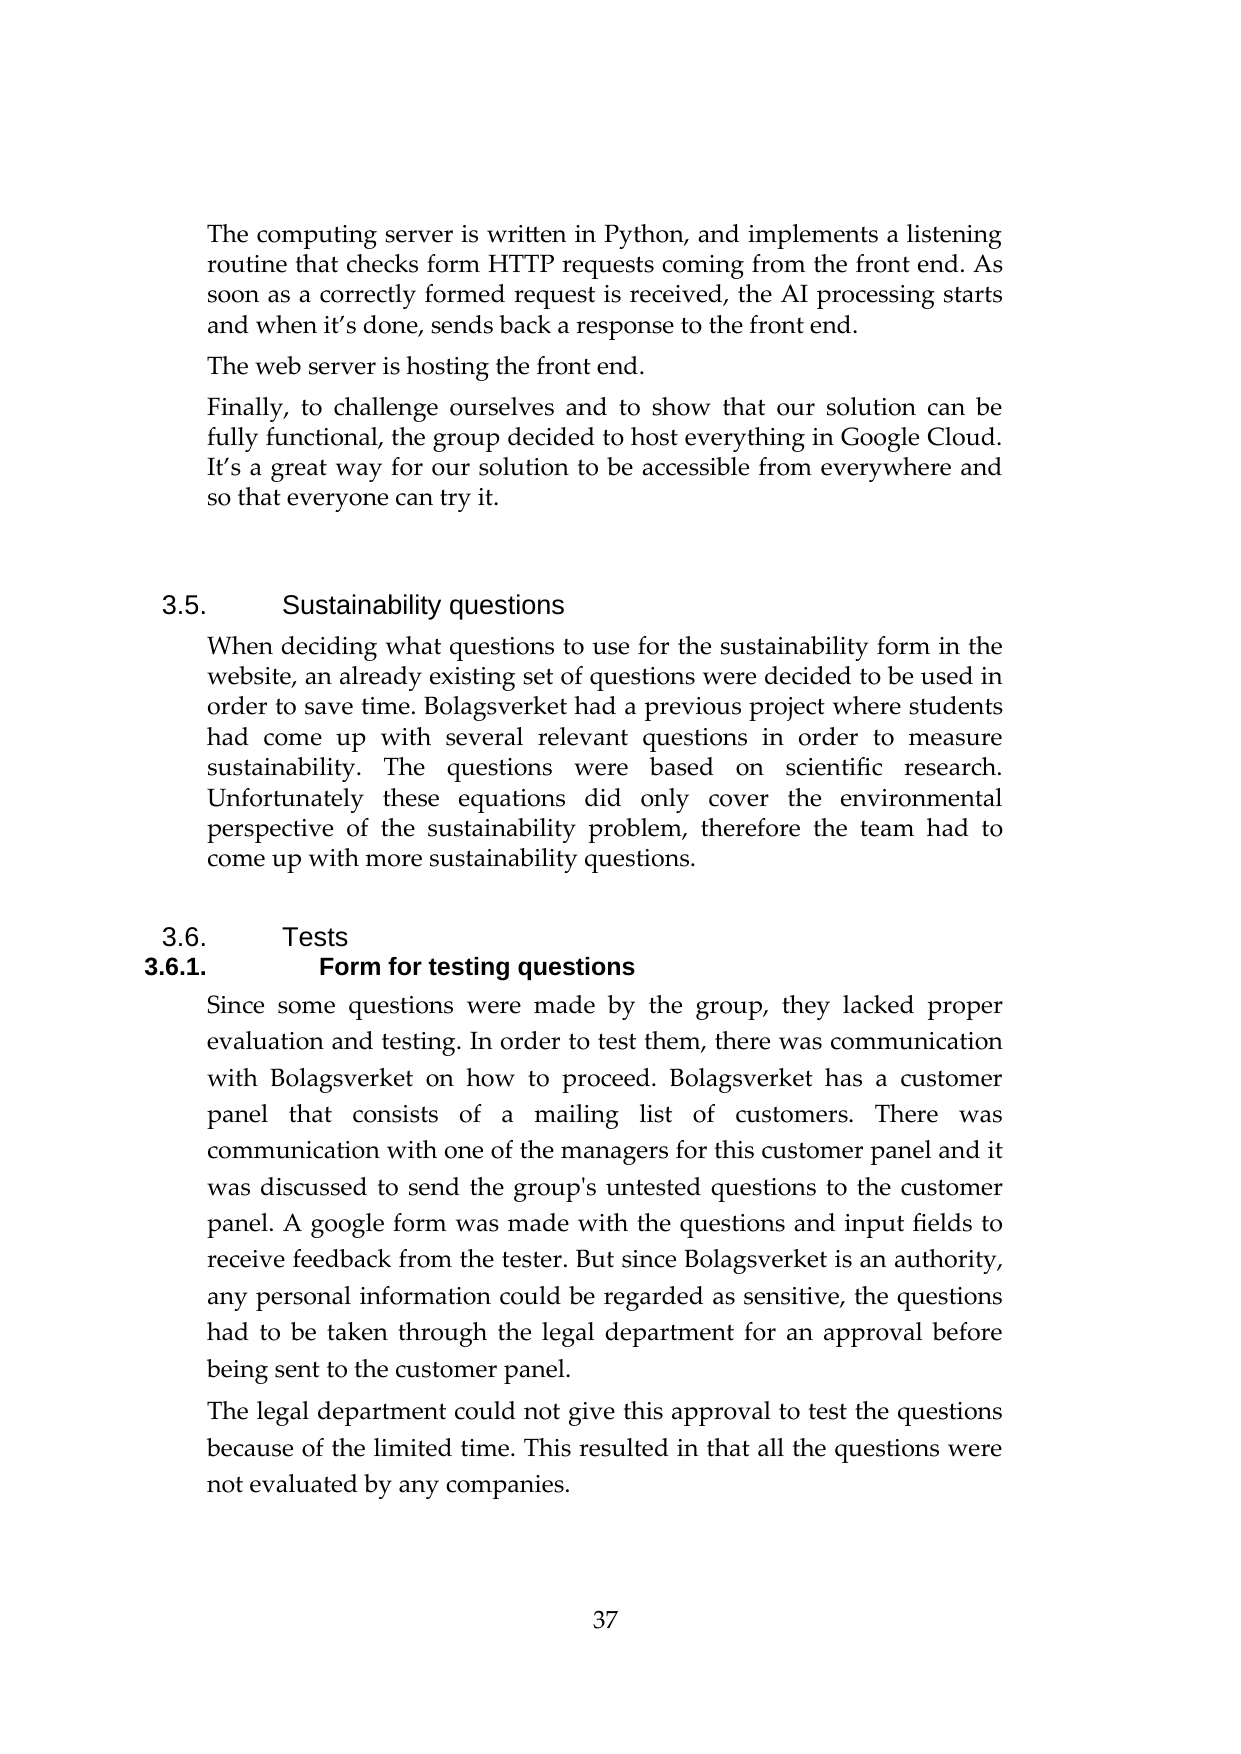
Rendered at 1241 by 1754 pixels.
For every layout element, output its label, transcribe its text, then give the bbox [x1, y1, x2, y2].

text The computing server is written in Python, and implements a listening routine that checks form HTTP requests coming from the front end. As soon as a correctly formed request is received, the AI processing starts and when it’s done, sends back a response to the front end. [207, 218, 1004, 340]
text The legal department could not give this approval to test the questions because of the limited time. This resulted in that all the questions were not evaluated by any companies. [207, 1393, 1004, 1499]
text Finally, to challenge ourselves and to show that our solution can be fully functional, the group decided to host everything in Google Cloud. It’s a great way for our solution to be accessible from everywhere and so that everyone can try it. [207, 391, 1004, 513]
text When deciding what questions to use for the sustainability form in the website, an already existing set of questions were decided to be used in order to save time. Bolagsverket had a previous project where students had come up with several relevant questions in order to measure sustainability. The questions were based on scientific research. Unfortunately these equations did only cover the environmental perspective of the sustainability problem, therefore the team had to come up with more sustainability questions. [207, 631, 1004, 874]
text Since some questions were made by the group, they lacked proper evaluation and testing. In order to test them, there was communication with Bolagsverket on how to proceed. Bolagsverket has a customer panel that consists of a mailing list of customers. There was communication with one of the managers for this customer panel and it was discussed to send the group's untested questions to the customer panel. A google form was made with the questions and input fields to receive feedback from the tester. But since Bolagsverket is an authority, any personal information could be regarded as sensitive, the questions had to be taken through the legal department for an approval before being sent to the customer panel. [207, 987, 1004, 1384]
subtitle Sustainability questions [207, 585, 1004, 620]
text The web server is hosting the front end. [207, 351, 1004, 381]
subtitle Form for testing questions [207, 952, 1004, 981]
subtitle Tests [207, 921, 1004, 952]
